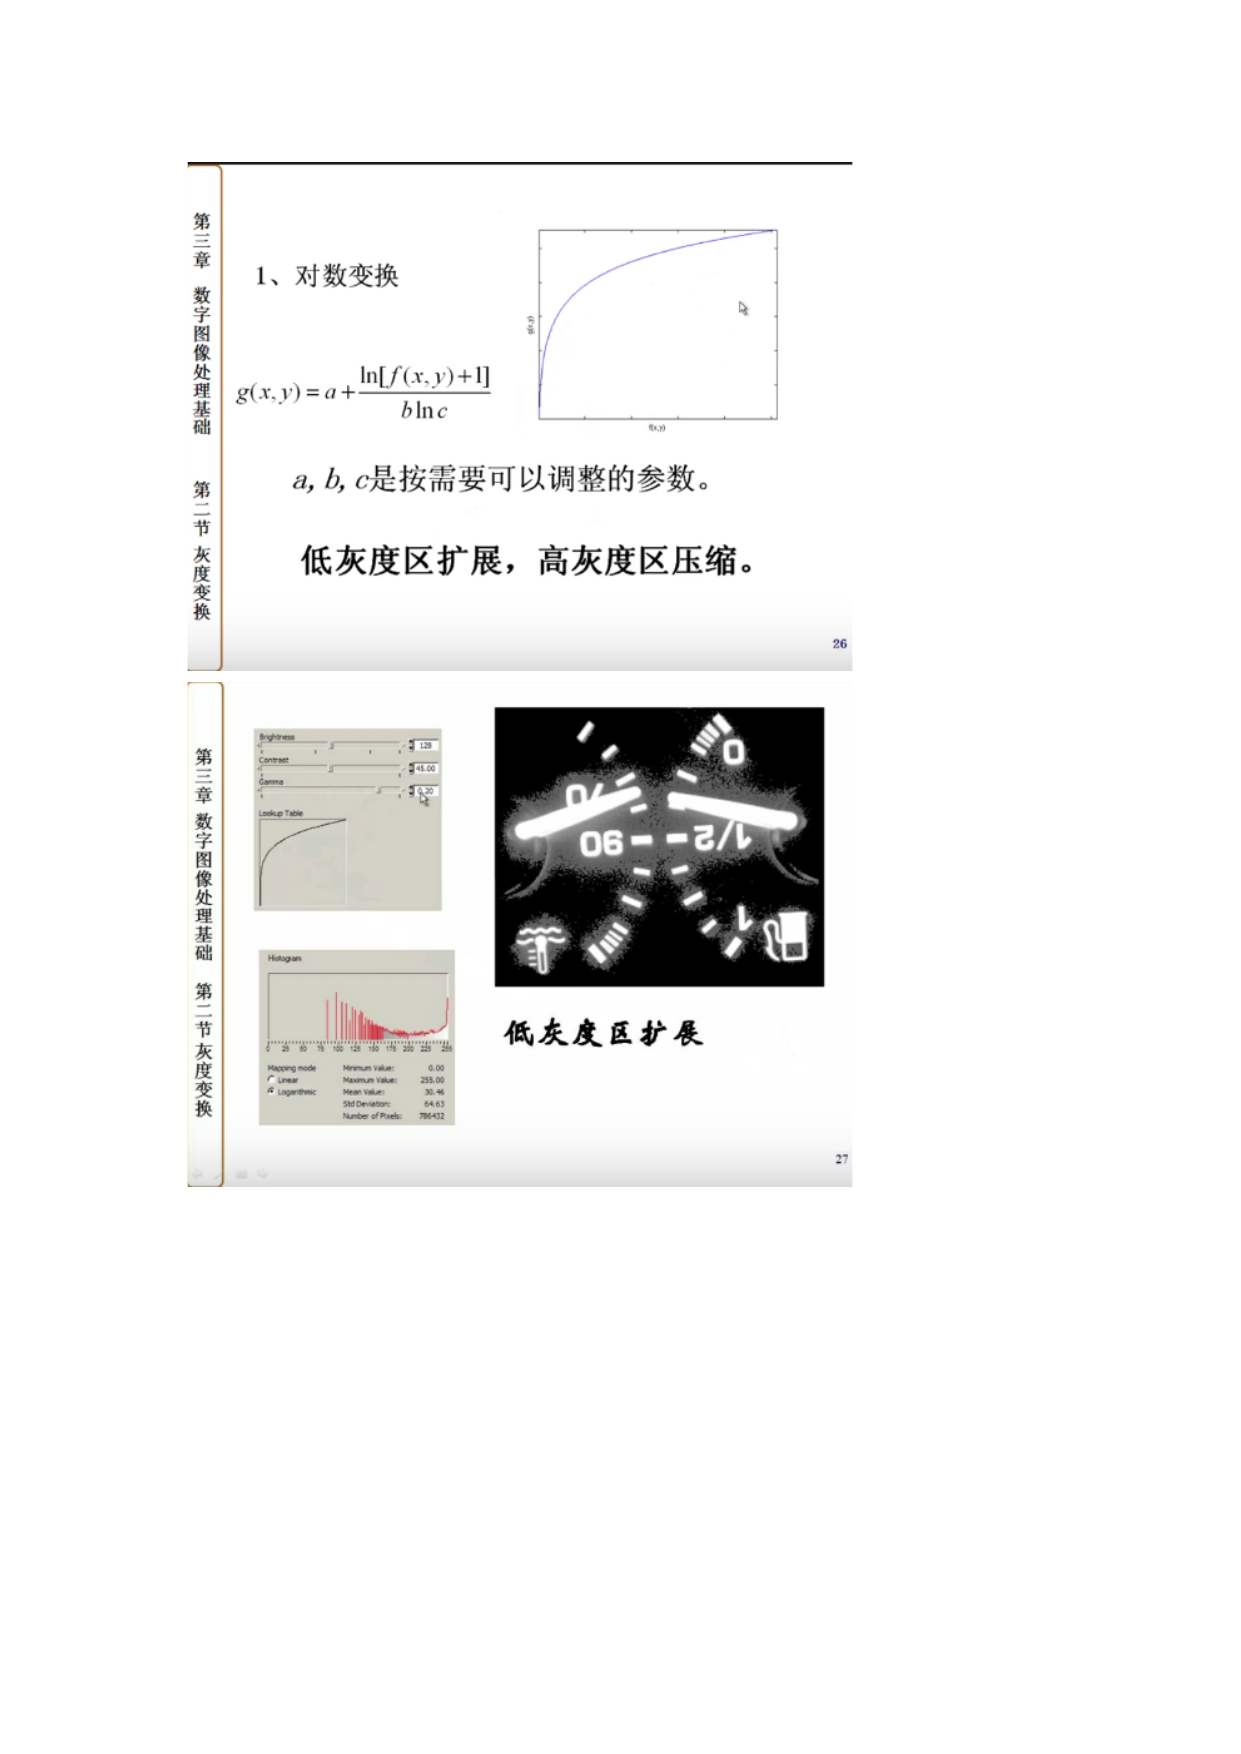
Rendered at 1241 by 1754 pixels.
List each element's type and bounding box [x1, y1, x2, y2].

picture [187, 162, 853, 671]
picture [187, 682, 853, 1187]
